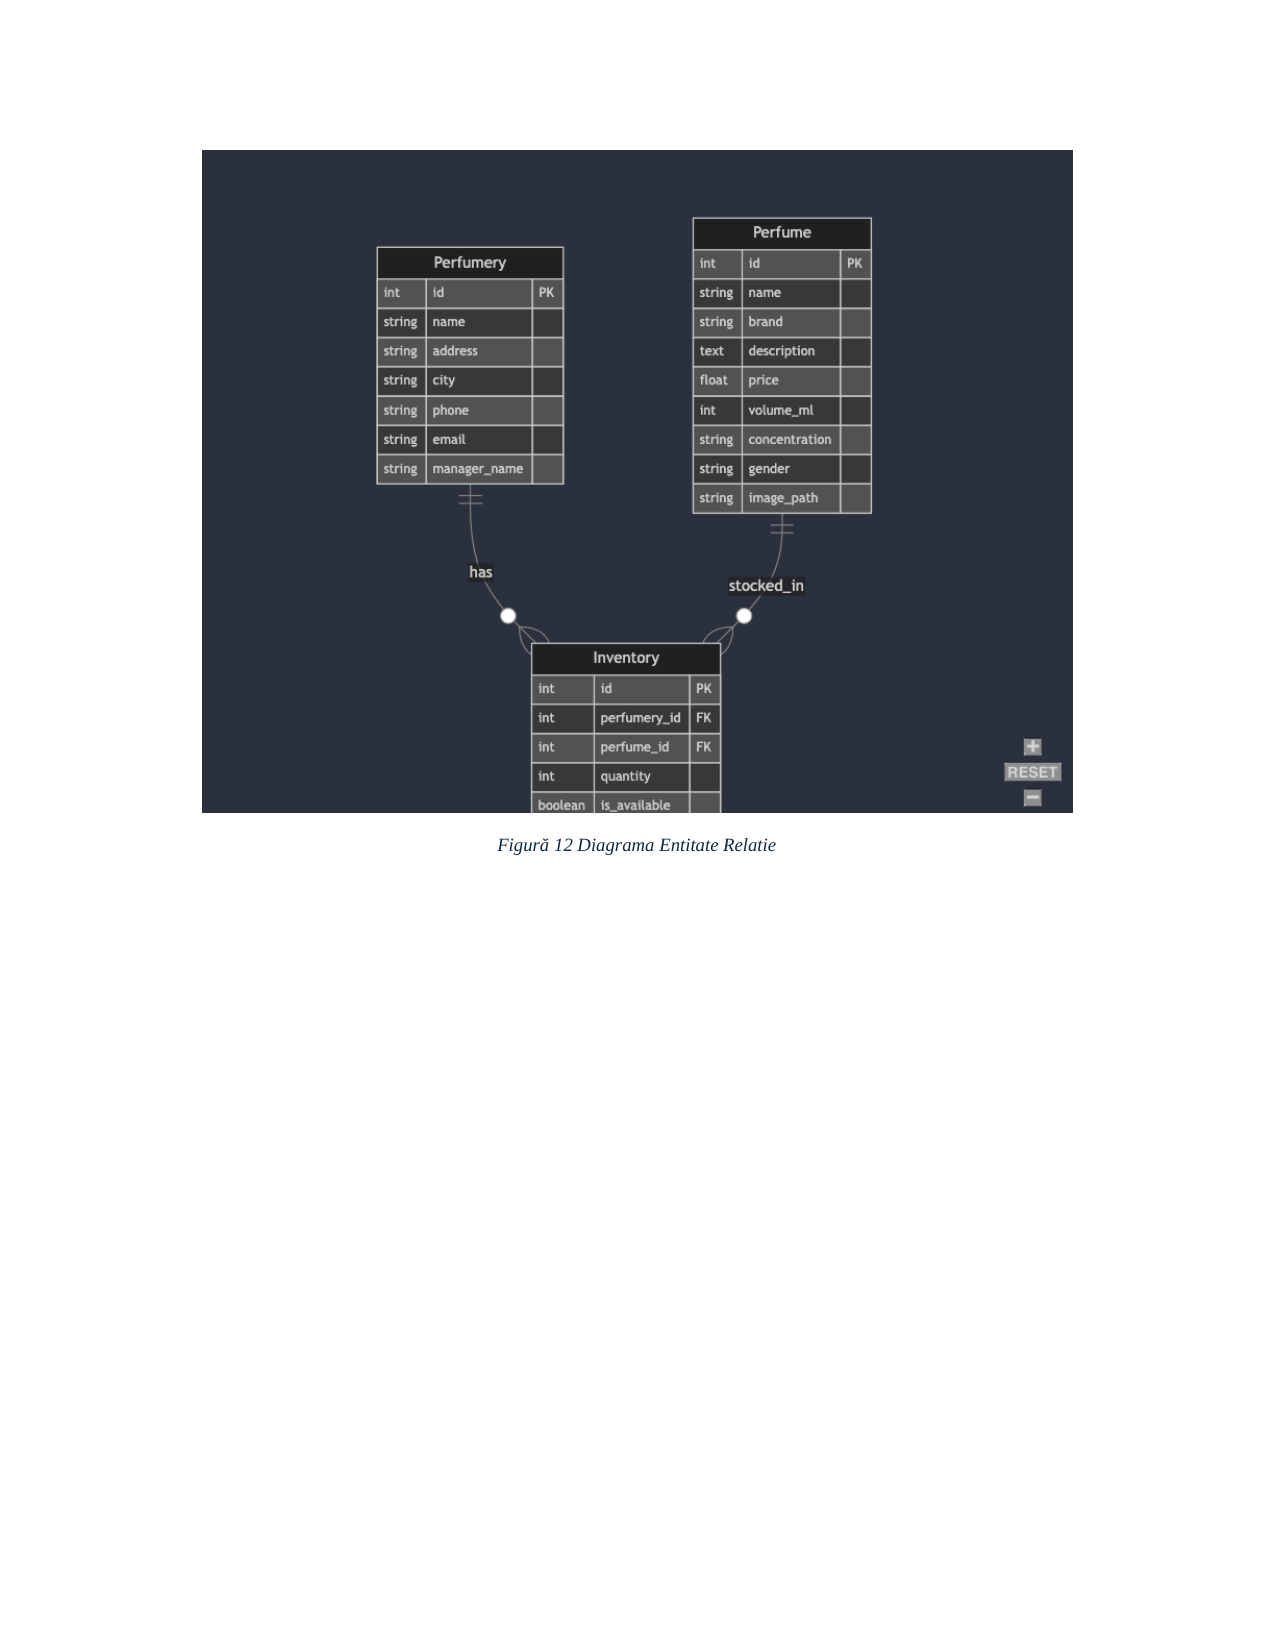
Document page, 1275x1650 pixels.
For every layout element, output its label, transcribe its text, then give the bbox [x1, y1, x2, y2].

text Figură 12 Diagrama Entitate Relatie [150, 834, 1125, 856]
picture [202, 150, 1073, 813]
